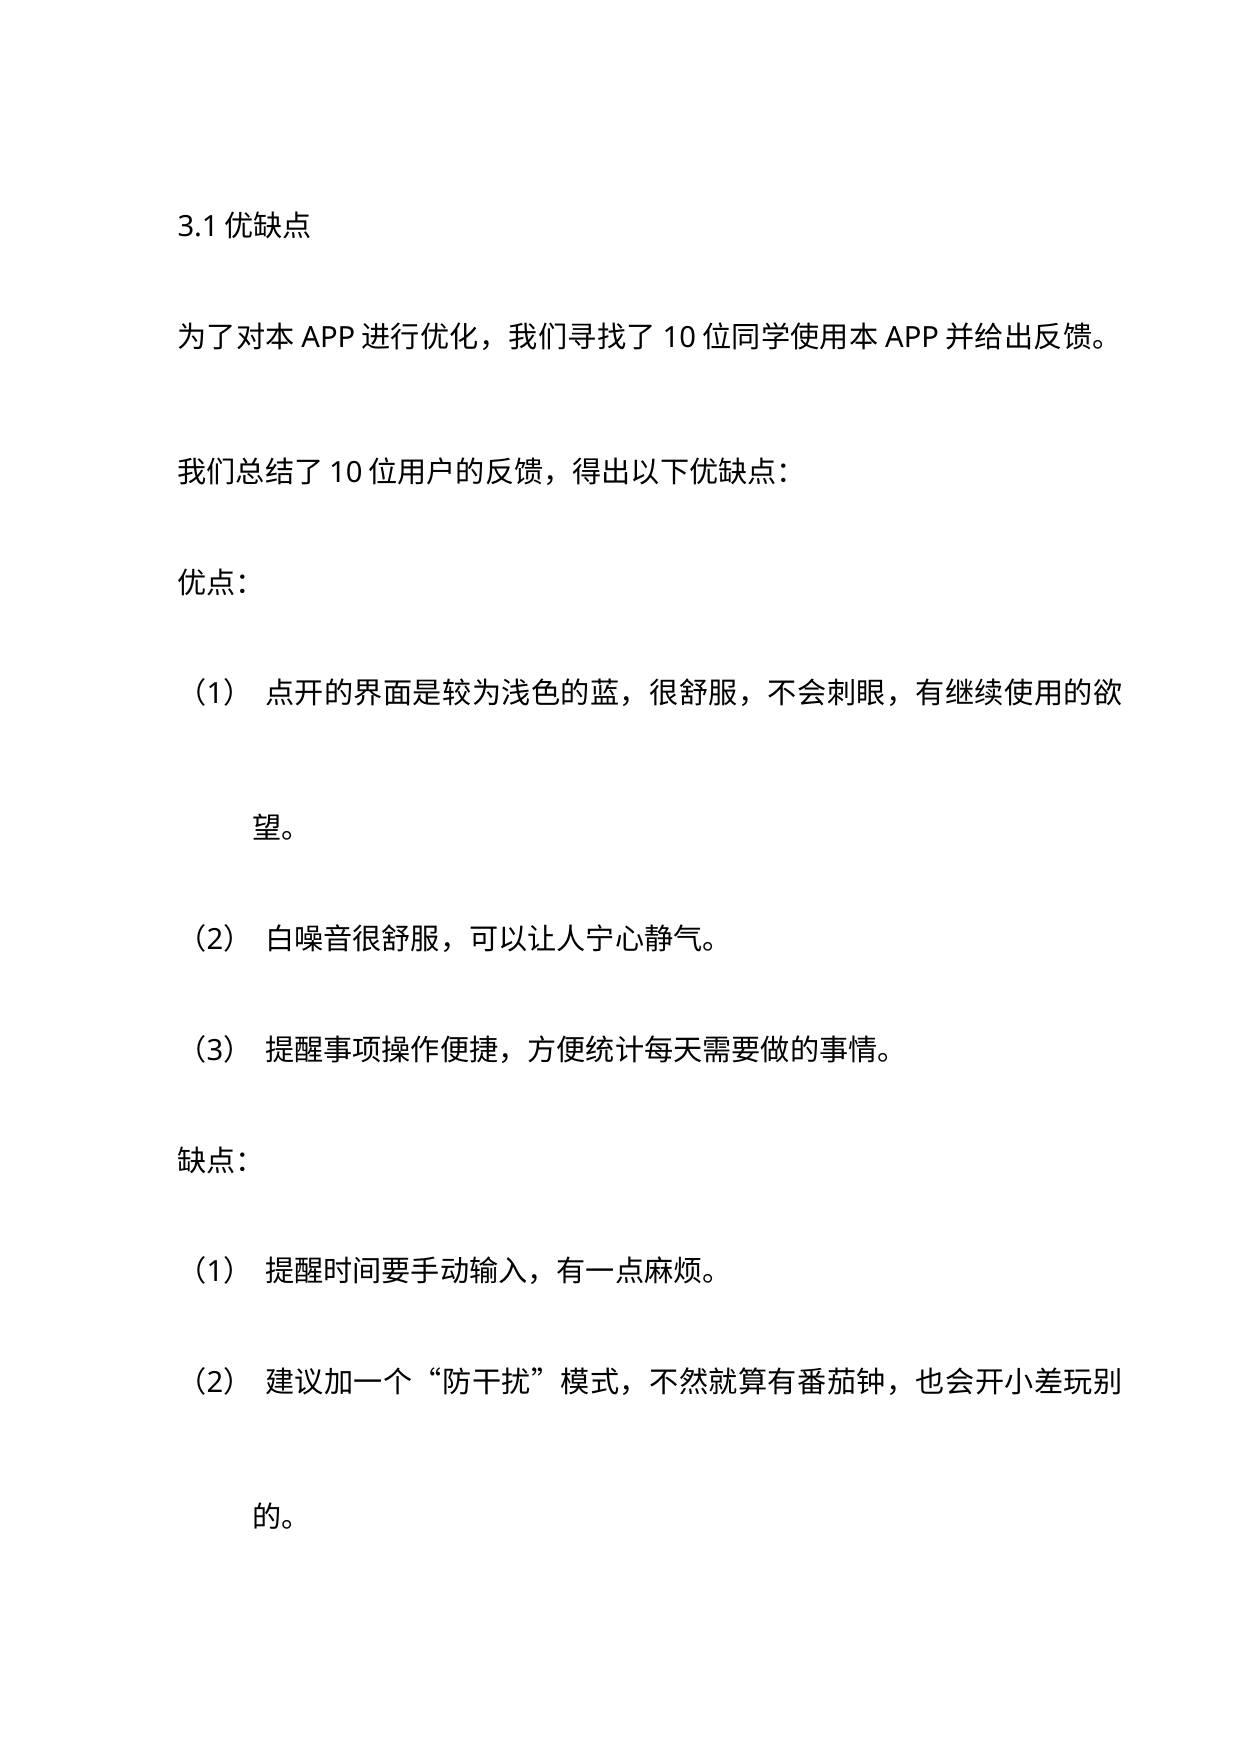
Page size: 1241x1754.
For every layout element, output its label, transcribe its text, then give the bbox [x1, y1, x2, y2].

list 点开的界面是较为浅色的蓝，很舒服，不会刺眼，有继续使用的欲望。 [177, 659, 1122, 859]
text 缺点： [177, 1126, 1122, 1191]
text 优点： [177, 548, 1122, 613]
text 为了对本APP进行优化，我们寻找了10位同学使用本APP并给出反馈。我们总结了10位用户的反馈，得出以下优缺点： [177, 302, 1122, 502]
list 提醒事项操作便捷，方便统计每天需要做的事情。 [177, 1015, 1122, 1080]
list 建议加一个“防干扰”模式，不然就算有番茄钟，也会开小差玩别的。 [177, 1347, 1122, 1547]
list 提醒时间要手动输入，有一点麻烦。 [177, 1236, 1122, 1301]
list 白噪音很舒服，可以让人宁心静气。 [177, 904, 1122, 969]
text 3.1优缺点 [177, 191, 1122, 256]
